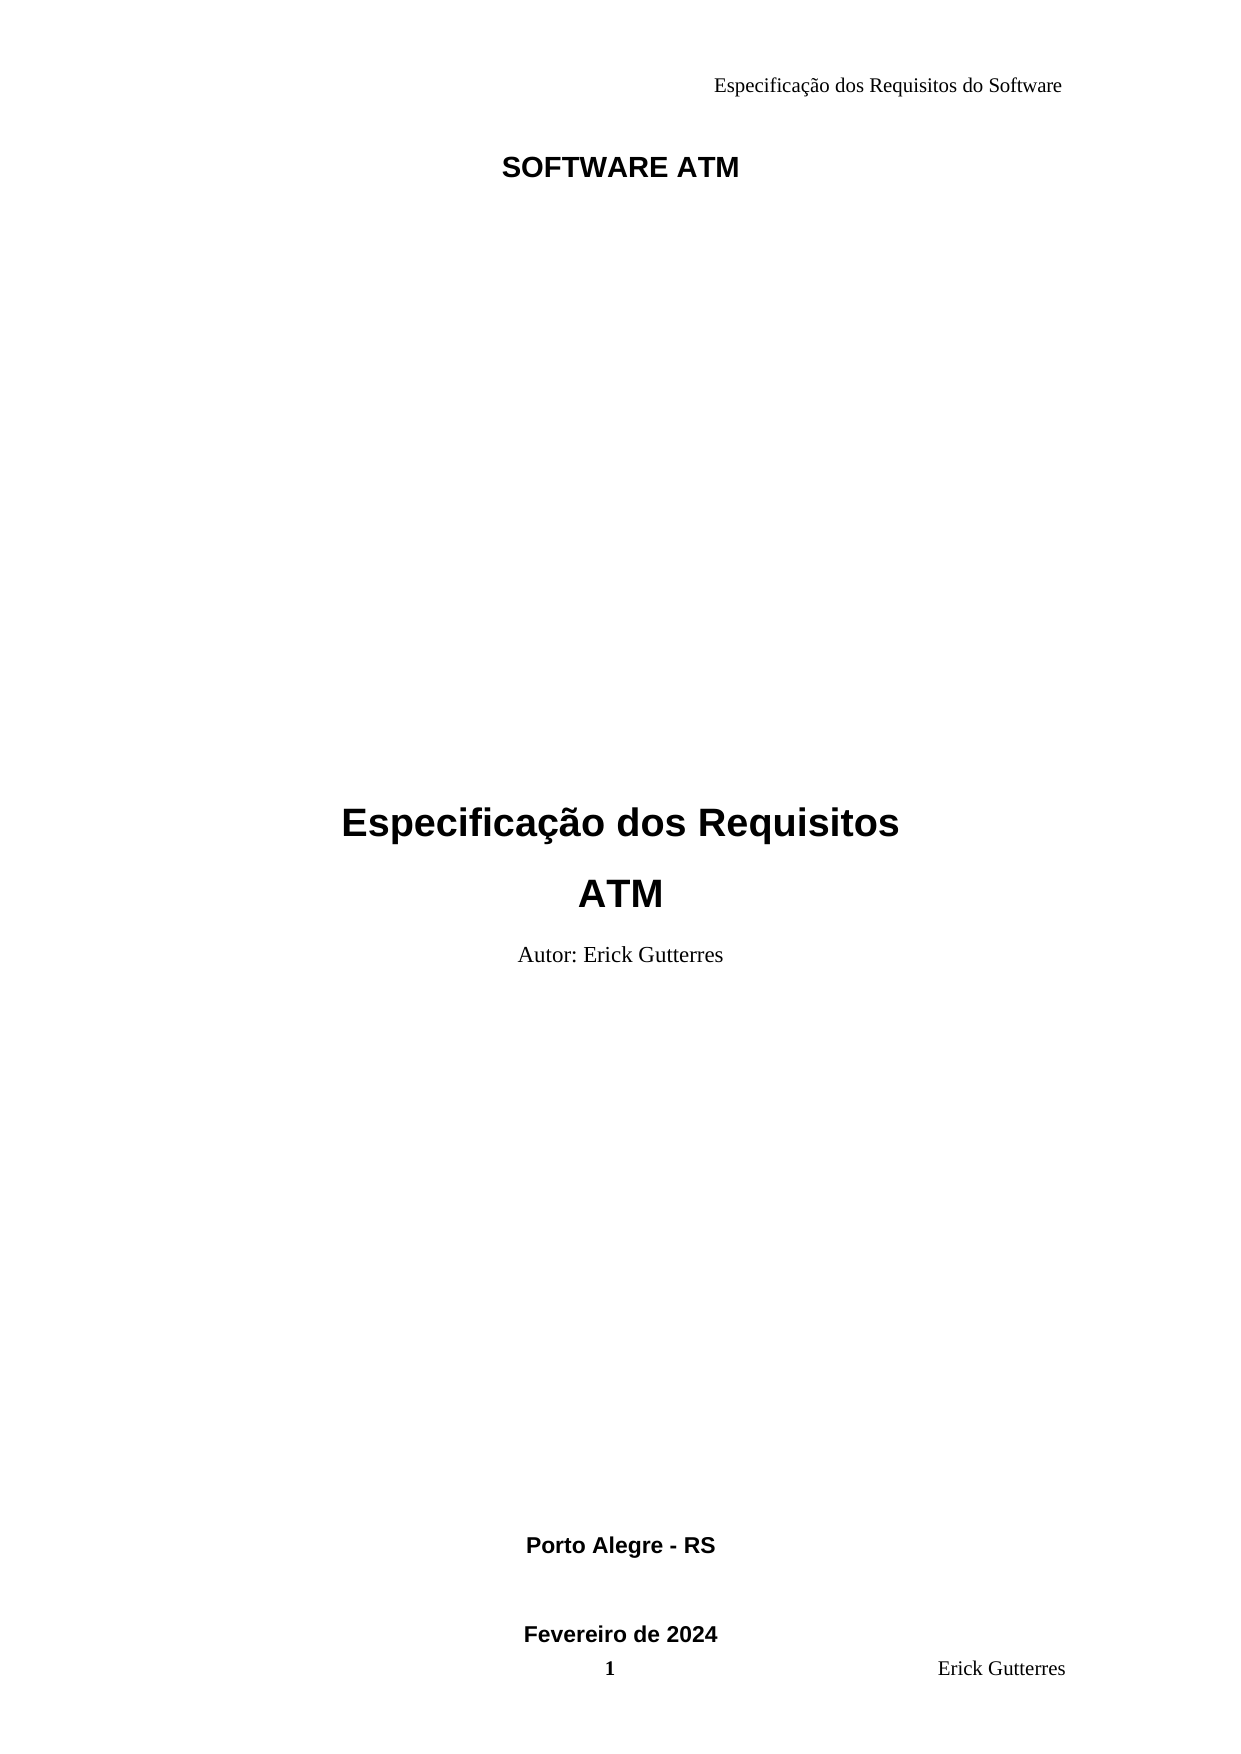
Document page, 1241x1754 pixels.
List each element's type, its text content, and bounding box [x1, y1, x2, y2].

title Especificação dos Requisitos ATM [293, 799, 948, 916]
text Porto Alegre - RS [293, 1532, 948, 1558]
text SOFTWARE ATM [293, 150, 948, 183]
text Fevereiro de 2024 [293, 1621, 948, 1647]
text Autor: Erick Gutterres [293, 941, 948, 967]
